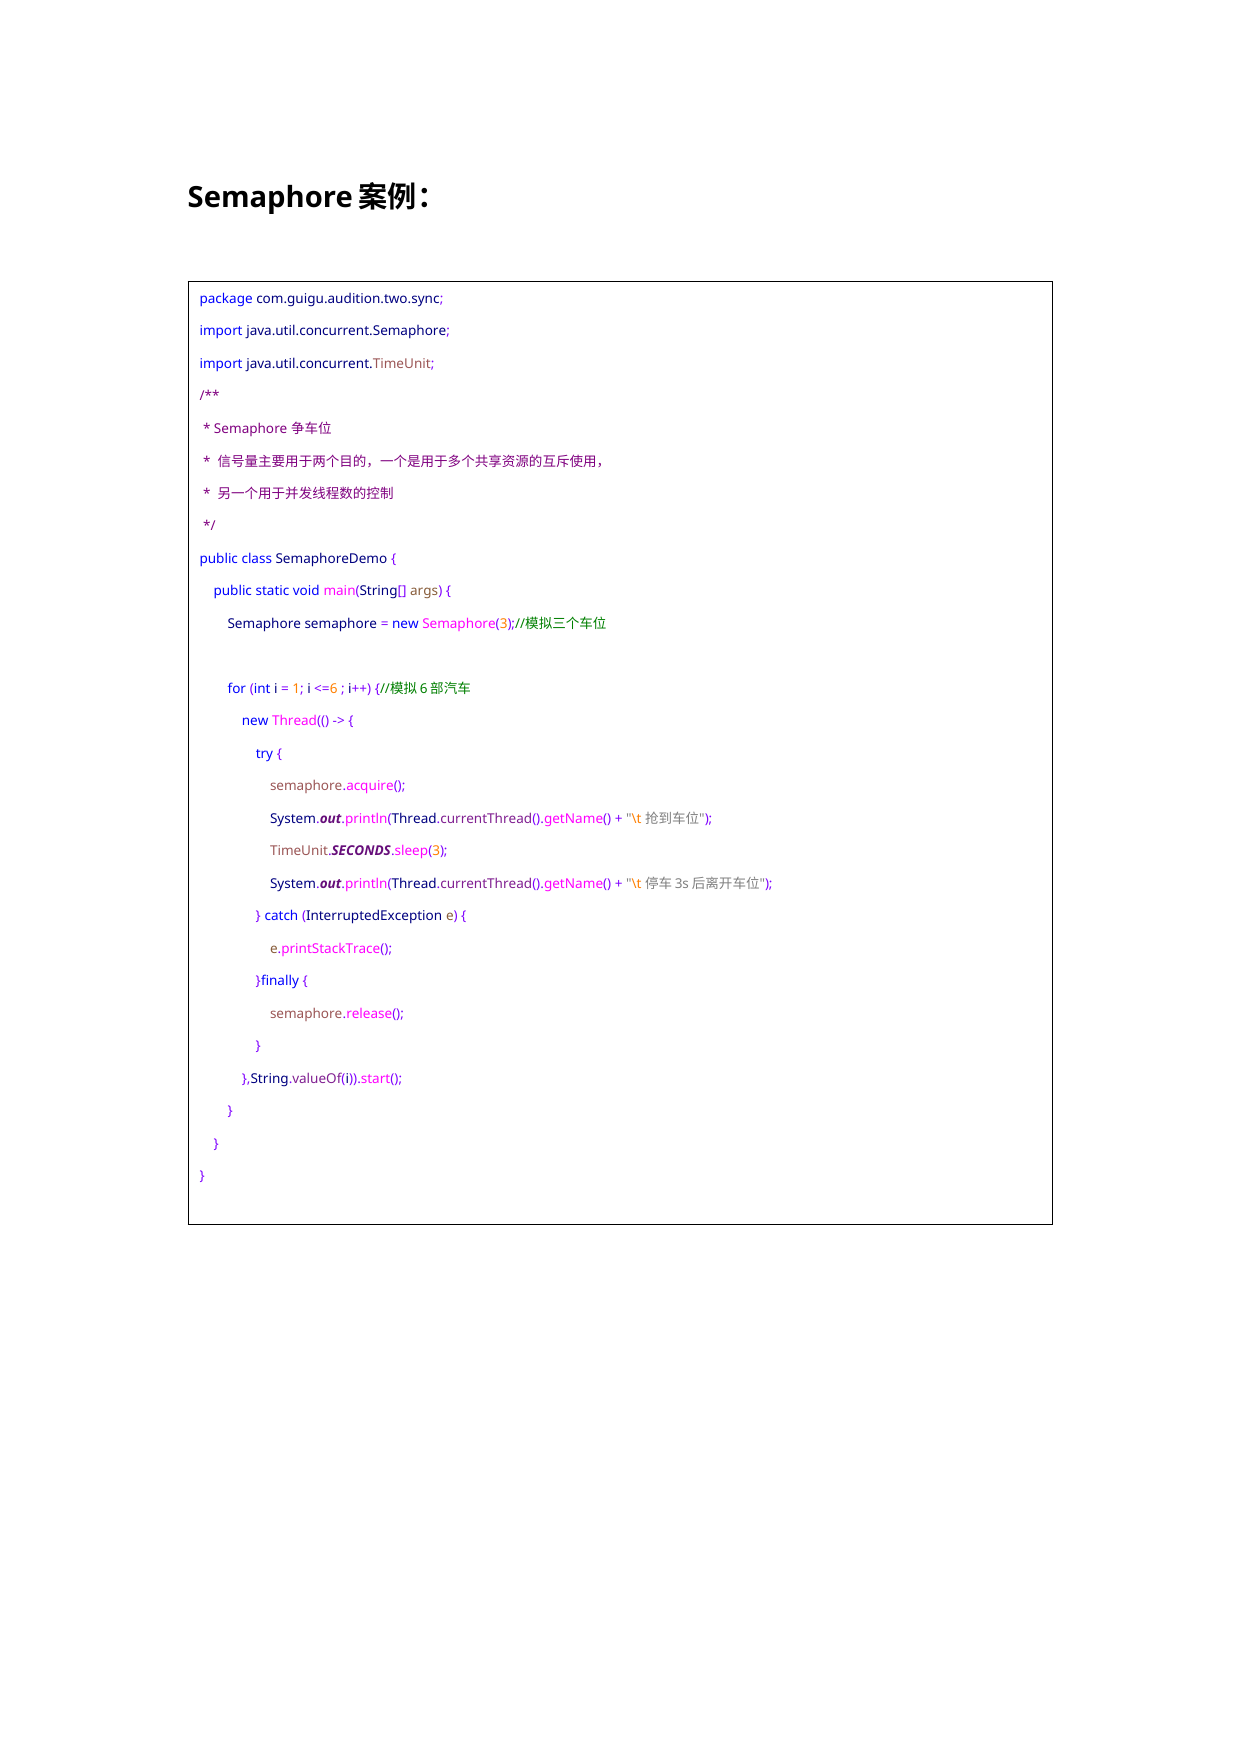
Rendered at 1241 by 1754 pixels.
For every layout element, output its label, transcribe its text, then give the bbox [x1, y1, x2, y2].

subtitle Semaphore案例： [187, 162, 1053, 227]
table_header package com.guigu.audition.two.sync; import java.util.concurrent.Semaphore; import java.util.concurrent.TimeUnit; /** * Semaphore 争车位 * 信号量主要用于两个目的，一个是用于多个共享资源的互斥使用， * 另一个用于并发线程数的控制 */ public class SemaphoreDemo { public static void main(String[] args) { Semaphore semaphore = new Semaphore(3);//模拟三个车位 for (int i = 1; i <=6 ; i++) {//模拟6部汽车 new Thread(() -> { try { semaphore.acquire(); System.out.println(Thread.currentThread().getName() + "\t 抢到车位"); TimeUnit.SECONDS.sleep(3); System.out.println(Thread.currentThread().getName() + "\t 停车3s后离开车位"); } catch (InterruptedException e) { e.printStackTrace(); }finally { semaphore.release(); } },String.valueOf(i)).start(); } } } [189, 282, 1052, 1224]
